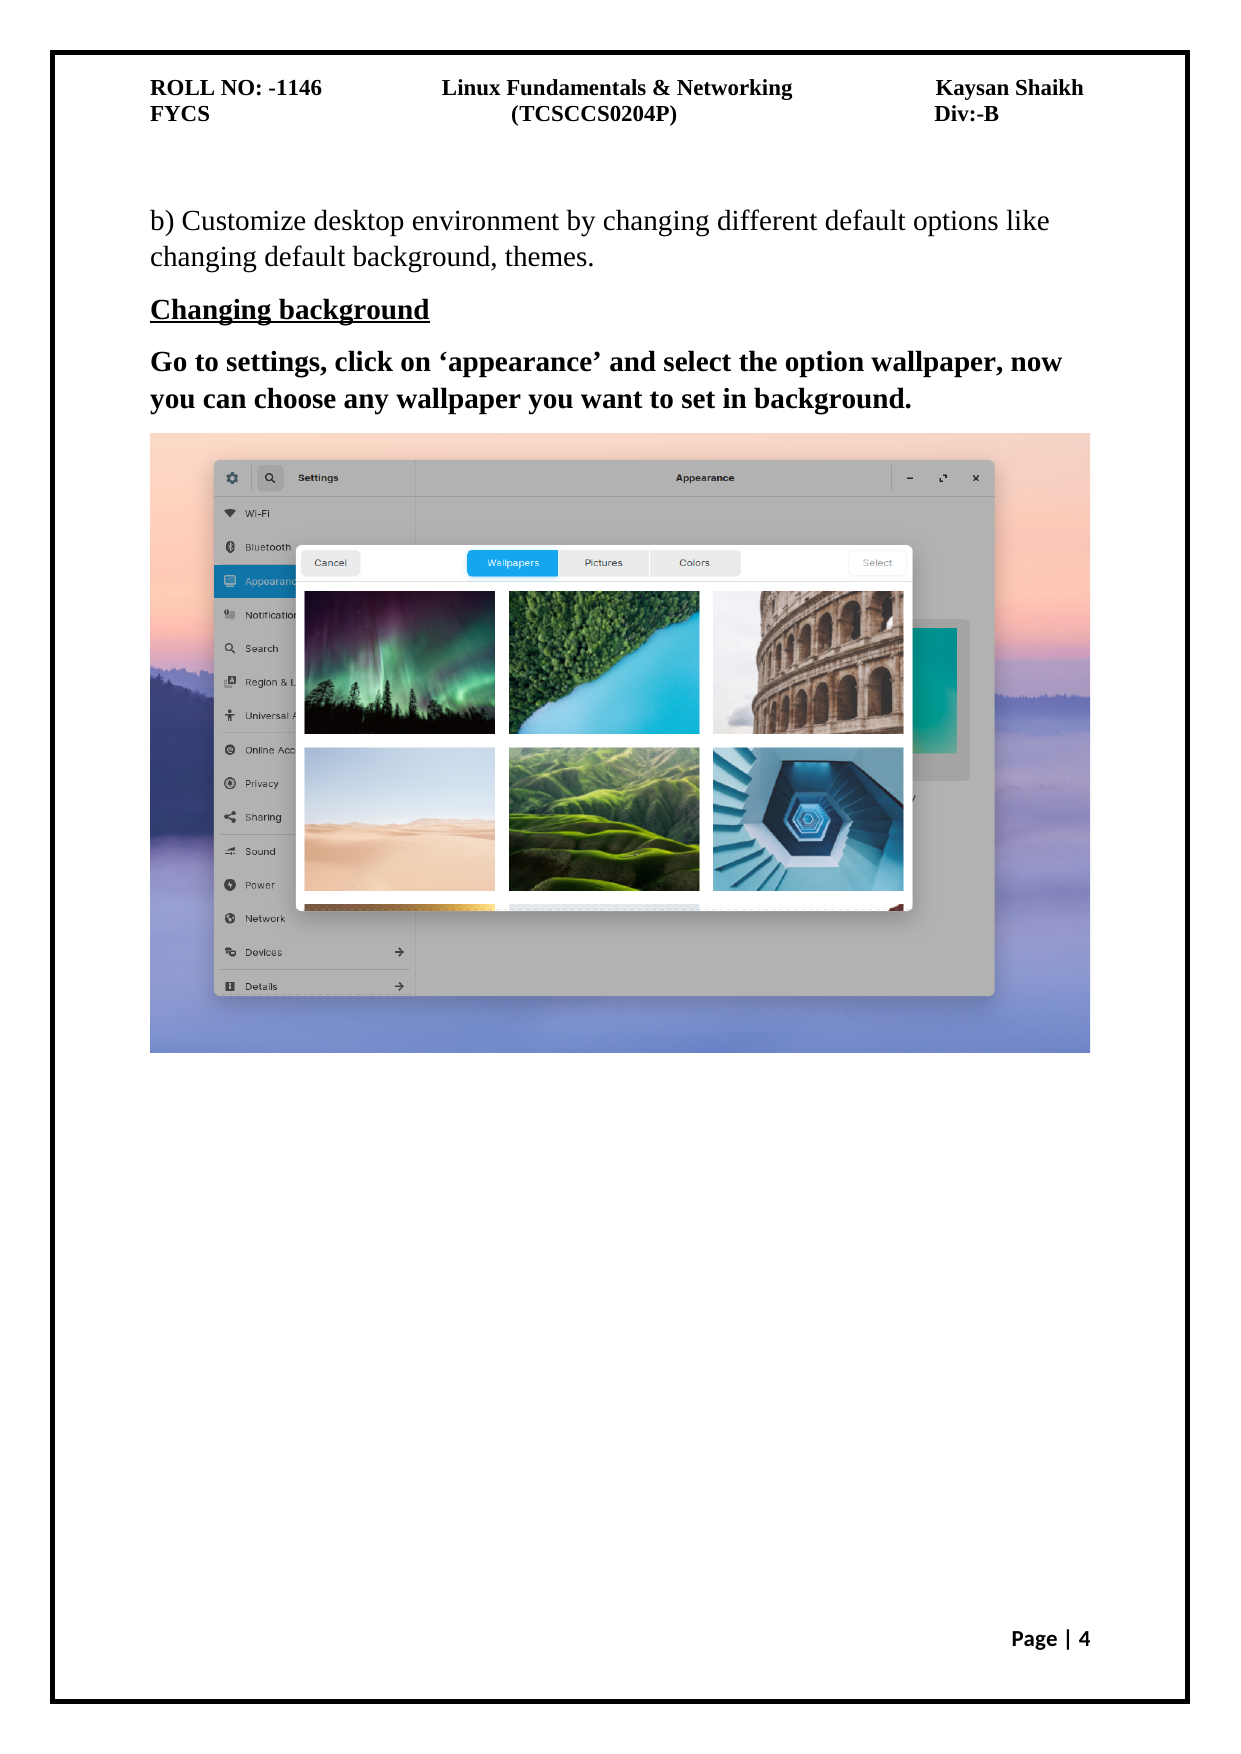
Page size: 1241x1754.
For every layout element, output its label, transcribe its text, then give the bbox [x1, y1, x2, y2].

text b) Customize desktop environment by changing different default options like changing default background, themes. [150, 203, 1090, 272]
picture [150, 433, 1091, 1053]
text Go to settings, click on ‘appearance’ and select the option wallpaper, now you can choose any wallpaper you want to set in background. [150, 344, 1090, 414]
text Changing background [150, 292, 1090, 325]
